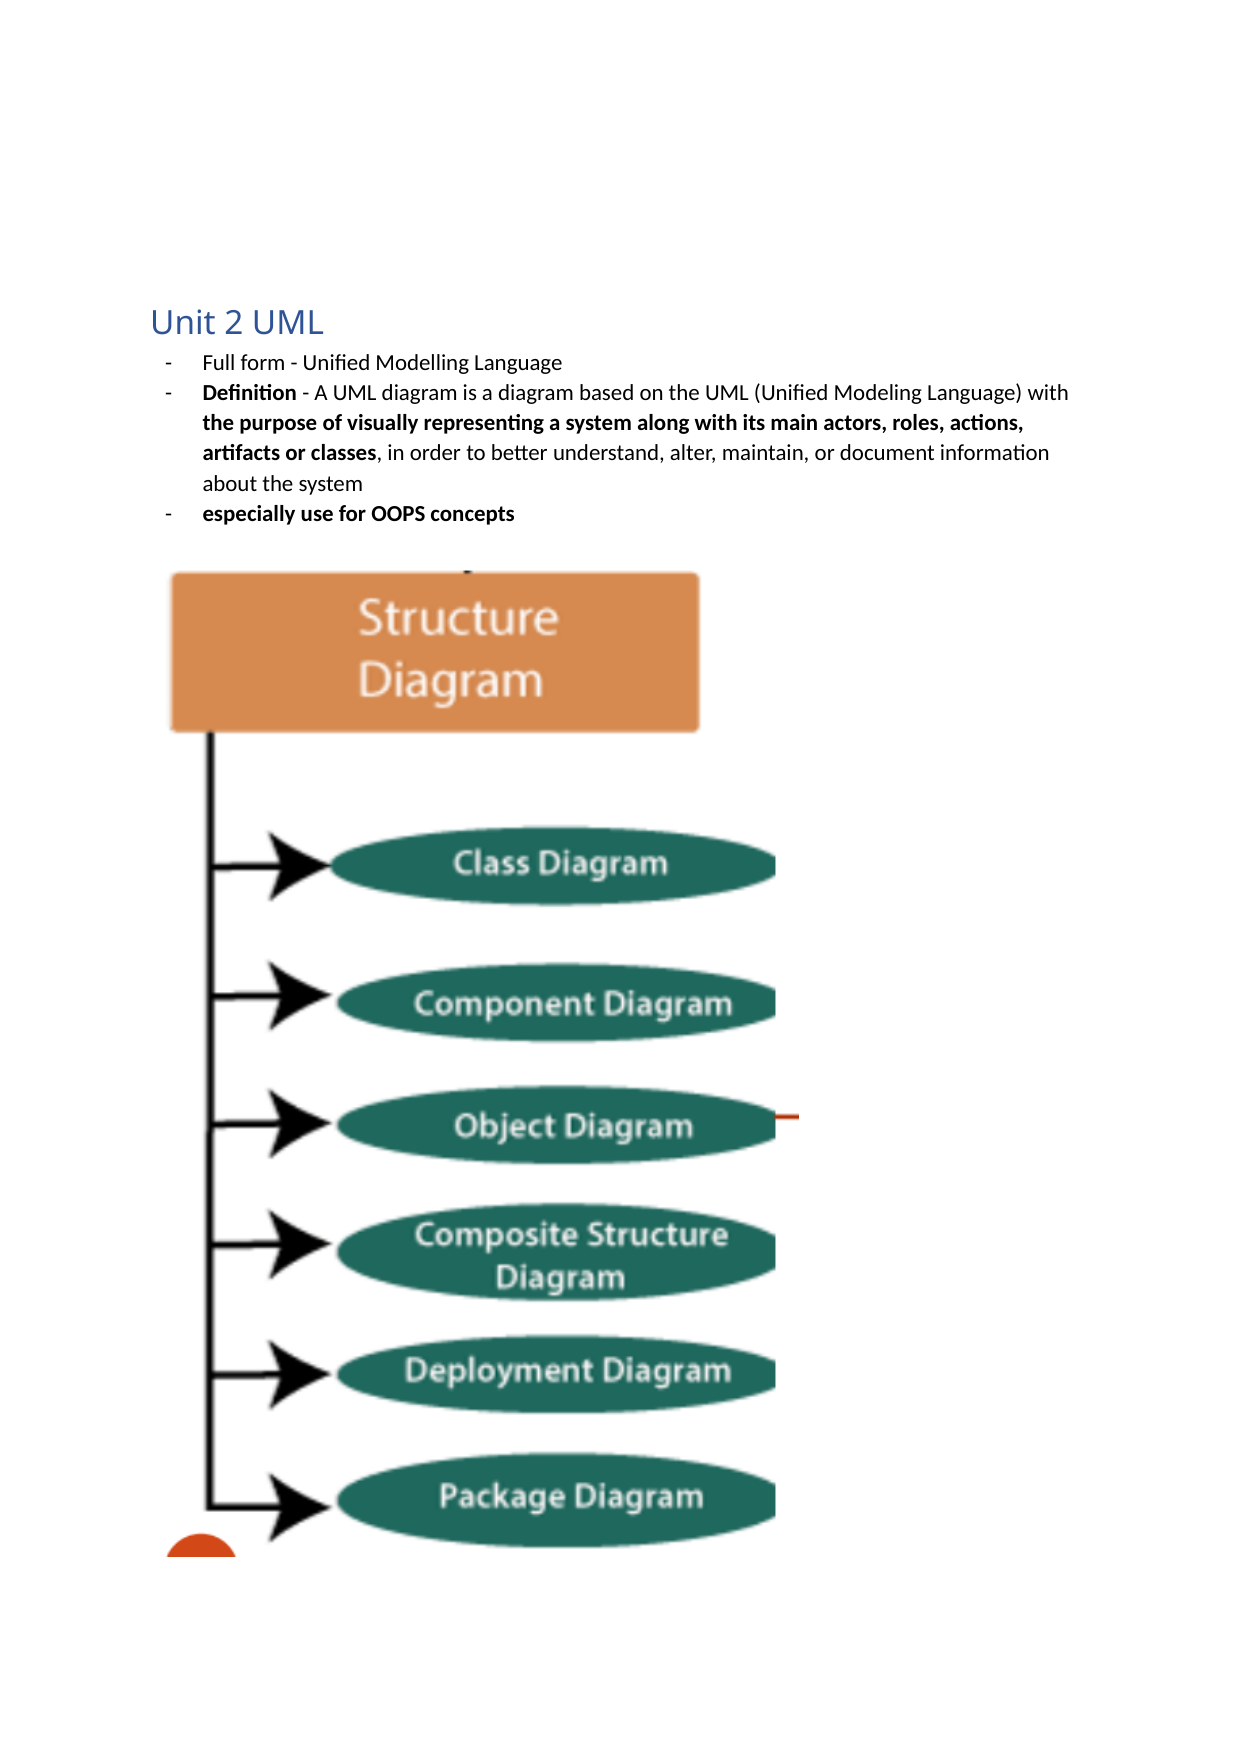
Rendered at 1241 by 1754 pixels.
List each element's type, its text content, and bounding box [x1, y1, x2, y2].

picture [150, 545, 799, 1557]
list Full form - Unified Modelling Language [165, 348, 1090, 376]
subtitle Unit 2 UML [150, 299, 1090, 344]
list Definition - A UML diagram is a diagram based on the UML (Unified Modeling Language) with the purpose of visually representing a system along with its main actors, roles, actions, artifacts or classes, in order to better understand, alter, maintain, or document information about the system [165, 378, 1090, 497]
list especially use for OOPS concepts [165, 499, 1090, 527]
